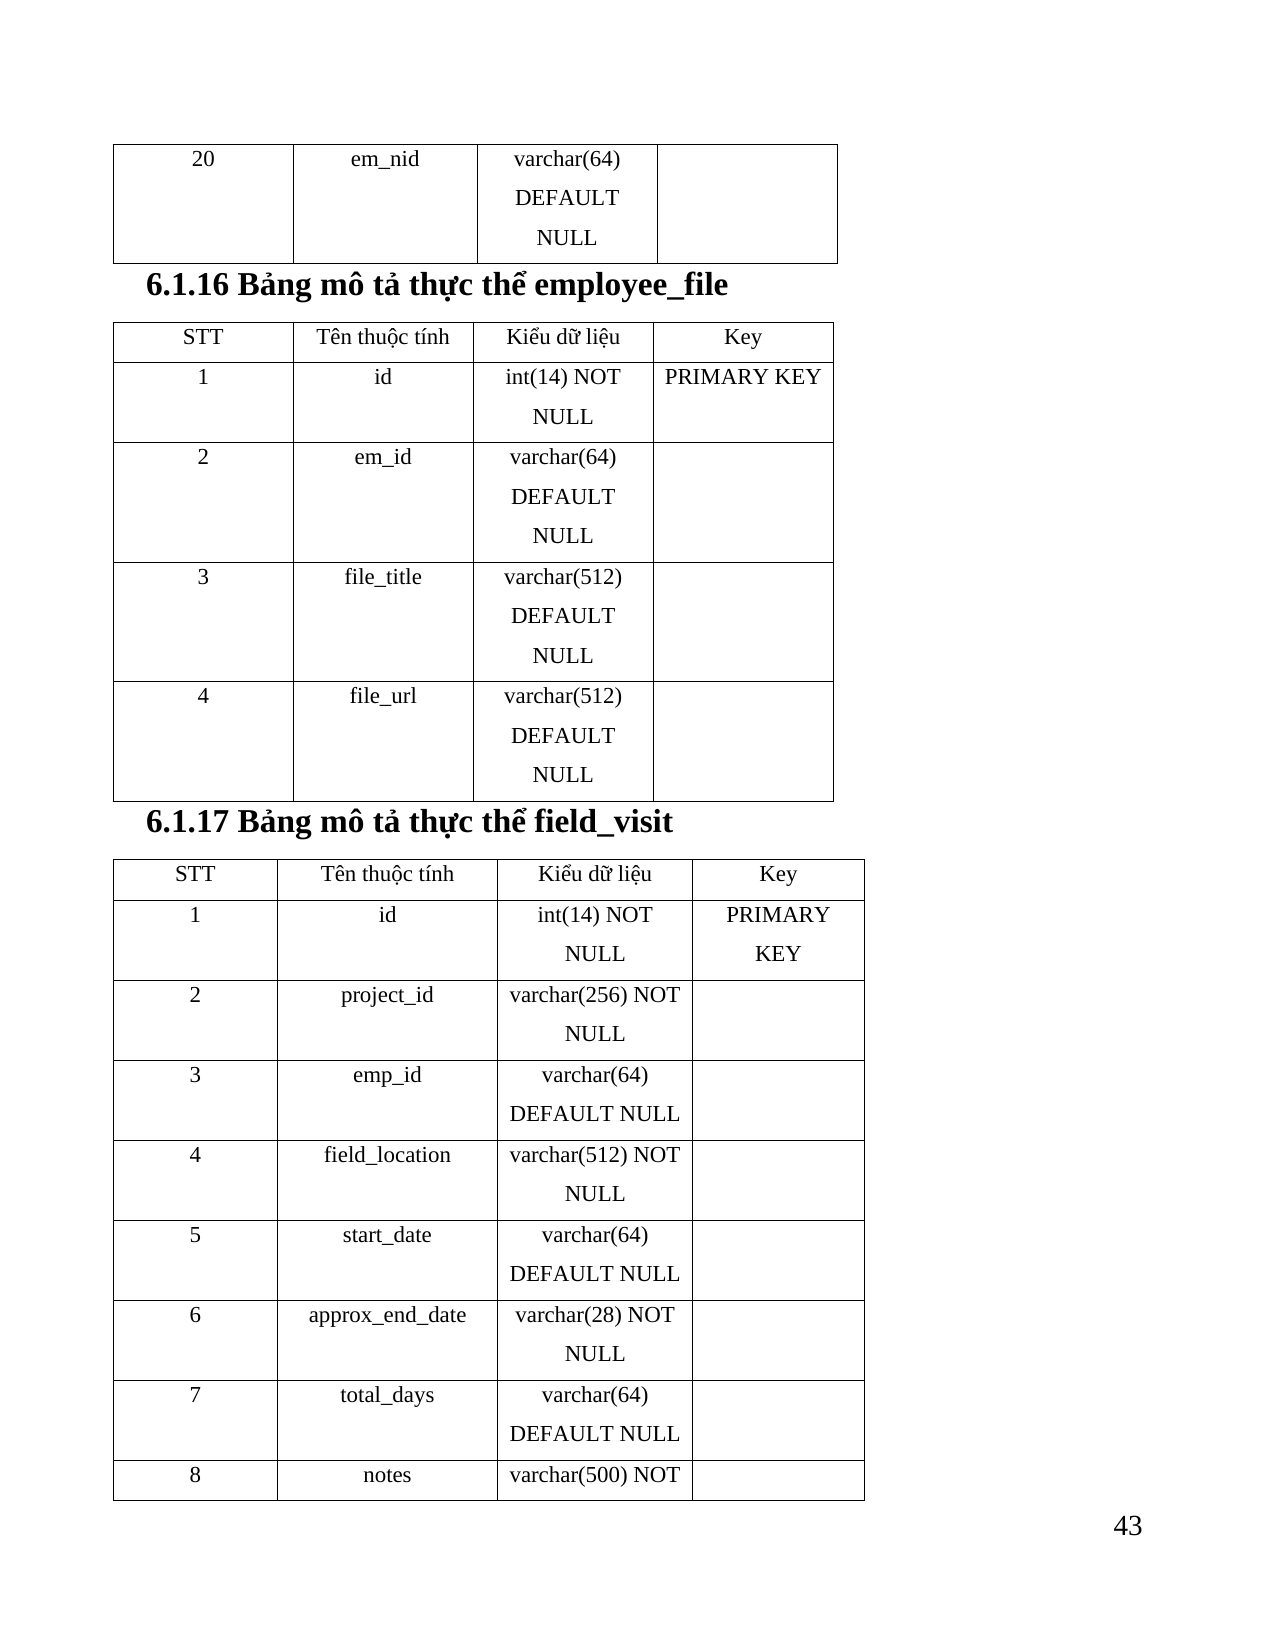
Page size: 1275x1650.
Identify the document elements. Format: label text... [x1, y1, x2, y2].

table_cell 5 [114, 1221, 277, 1300]
table_cell 1 [114, 901, 277, 980]
table_cell varchar(512) DEFAULT NULL [474, 682, 653, 801]
table_cell id [278, 901, 497, 980]
table_cell [693, 1141, 864, 1220]
subtitle 6.1.17 Bảng mô tả thực thể field_visit [112, 802, 1198, 840]
table_cell varchar(256) NOT NULL [498, 981, 692, 1060]
table_cell varchar(64) DEFAULT NULL [498, 1061, 692, 1140]
table_cell varchar(512) DEFAULT NULL [474, 563, 653, 681]
table_cell varchar(512) NOT NULL [498, 1141, 692, 1220]
table_cell field_location [278, 1141, 497, 1220]
table_cell 7 [114, 1381, 277, 1460]
table_header Tên thuộc tính [294, 323, 473, 362]
table_header Kiểu dữ liệu [474, 323, 653, 362]
table_cell file_url [294, 682, 473, 801]
table_header Key [654, 323, 833, 362]
table_cell varchar(64) DEFAULT NULL [478, 145, 657, 263]
table_cell [654, 443, 833, 562]
table_cell 20 [114, 145, 293, 263]
table_cell [693, 1461, 864, 1500]
table_cell 2 [114, 443, 293, 562]
table_cell varchar(64) DEFAULT NULL [474, 443, 653, 562]
table_cell [654, 682, 833, 801]
table_cell 3 [114, 1061, 277, 1140]
table_cell 2 [114, 981, 277, 1060]
table_cell varchar(64) DEFAULT NULL [498, 1381, 692, 1460]
table_cell emp_id [278, 1061, 497, 1140]
table_cell em_id [294, 443, 473, 562]
table_header Kiểu dữ liệu [498, 860, 692, 900]
table_cell [654, 563, 833, 681]
table_header STT [114, 860, 277, 900]
table_header STT [114, 323, 293, 362]
table_cell [693, 1301, 864, 1380]
table_cell approx_end_date [278, 1301, 497, 1380]
table_cell notes [278, 1461, 497, 1500]
table_cell [693, 1221, 864, 1300]
table_header Key [693, 860, 864, 900]
table_cell PRIMARY KEY [693, 901, 864, 980]
table_cell 4 [114, 1141, 277, 1220]
table_cell [693, 1381, 864, 1460]
table_cell id [294, 363, 473, 442]
table_cell int(14) NOT NULL [498, 901, 692, 980]
table_header Tên thuộc tính [278, 860, 497, 900]
table_cell [693, 1061, 864, 1140]
table_cell 4 [114, 682, 293, 801]
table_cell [498, 1461, 692, 1500]
table_cell [658, 145, 837, 263]
table_cell int(14) NOT NULL [474, 363, 653, 442]
table_cell varchar(64) DEFAULT NULL [498, 1221, 692, 1300]
table_cell [693, 981, 864, 1060]
table_cell 8 [114, 1461, 277, 1500]
table_cell 1 [114, 363, 293, 442]
table_cell em_nid [294, 145, 477, 263]
table_cell file_title [294, 563, 473, 681]
table_cell varchar(28) NOT NULL [498, 1301, 692, 1380]
table_cell total_days [278, 1381, 497, 1460]
table_cell PRIMARY KEY [654, 363, 833, 442]
table_cell start_date [278, 1221, 497, 1300]
table_cell 6 [114, 1301, 277, 1380]
subtitle 6.1.16 Bảng mô tả thực thể employee_file [112, 264, 1198, 303]
table_cell 3 [114, 563, 293, 681]
table_cell project_id [278, 981, 497, 1060]
